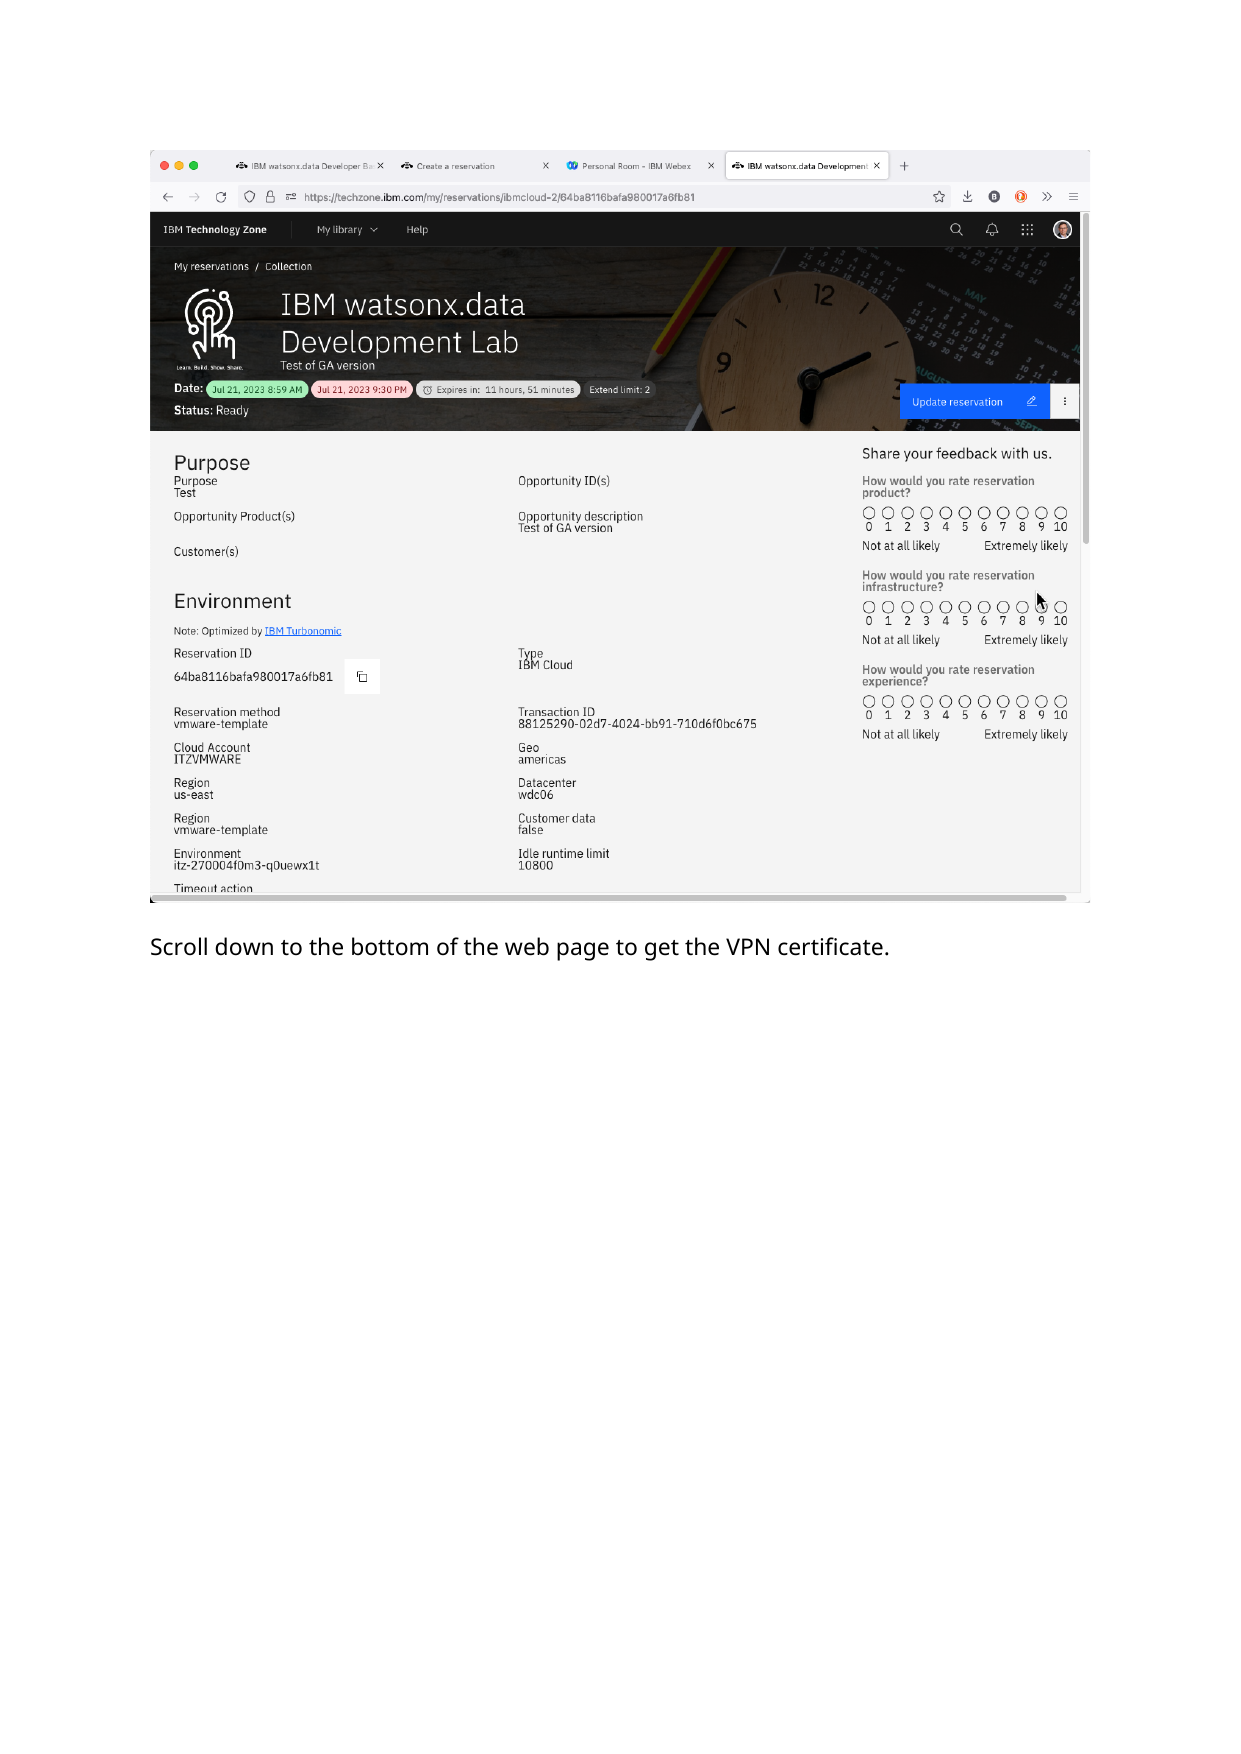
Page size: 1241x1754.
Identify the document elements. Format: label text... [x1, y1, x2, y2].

text Scroll down to the bottom of the web page to get the VPN certificate. [150, 931, 1090, 963]
picture [150, 150, 1091, 903]
